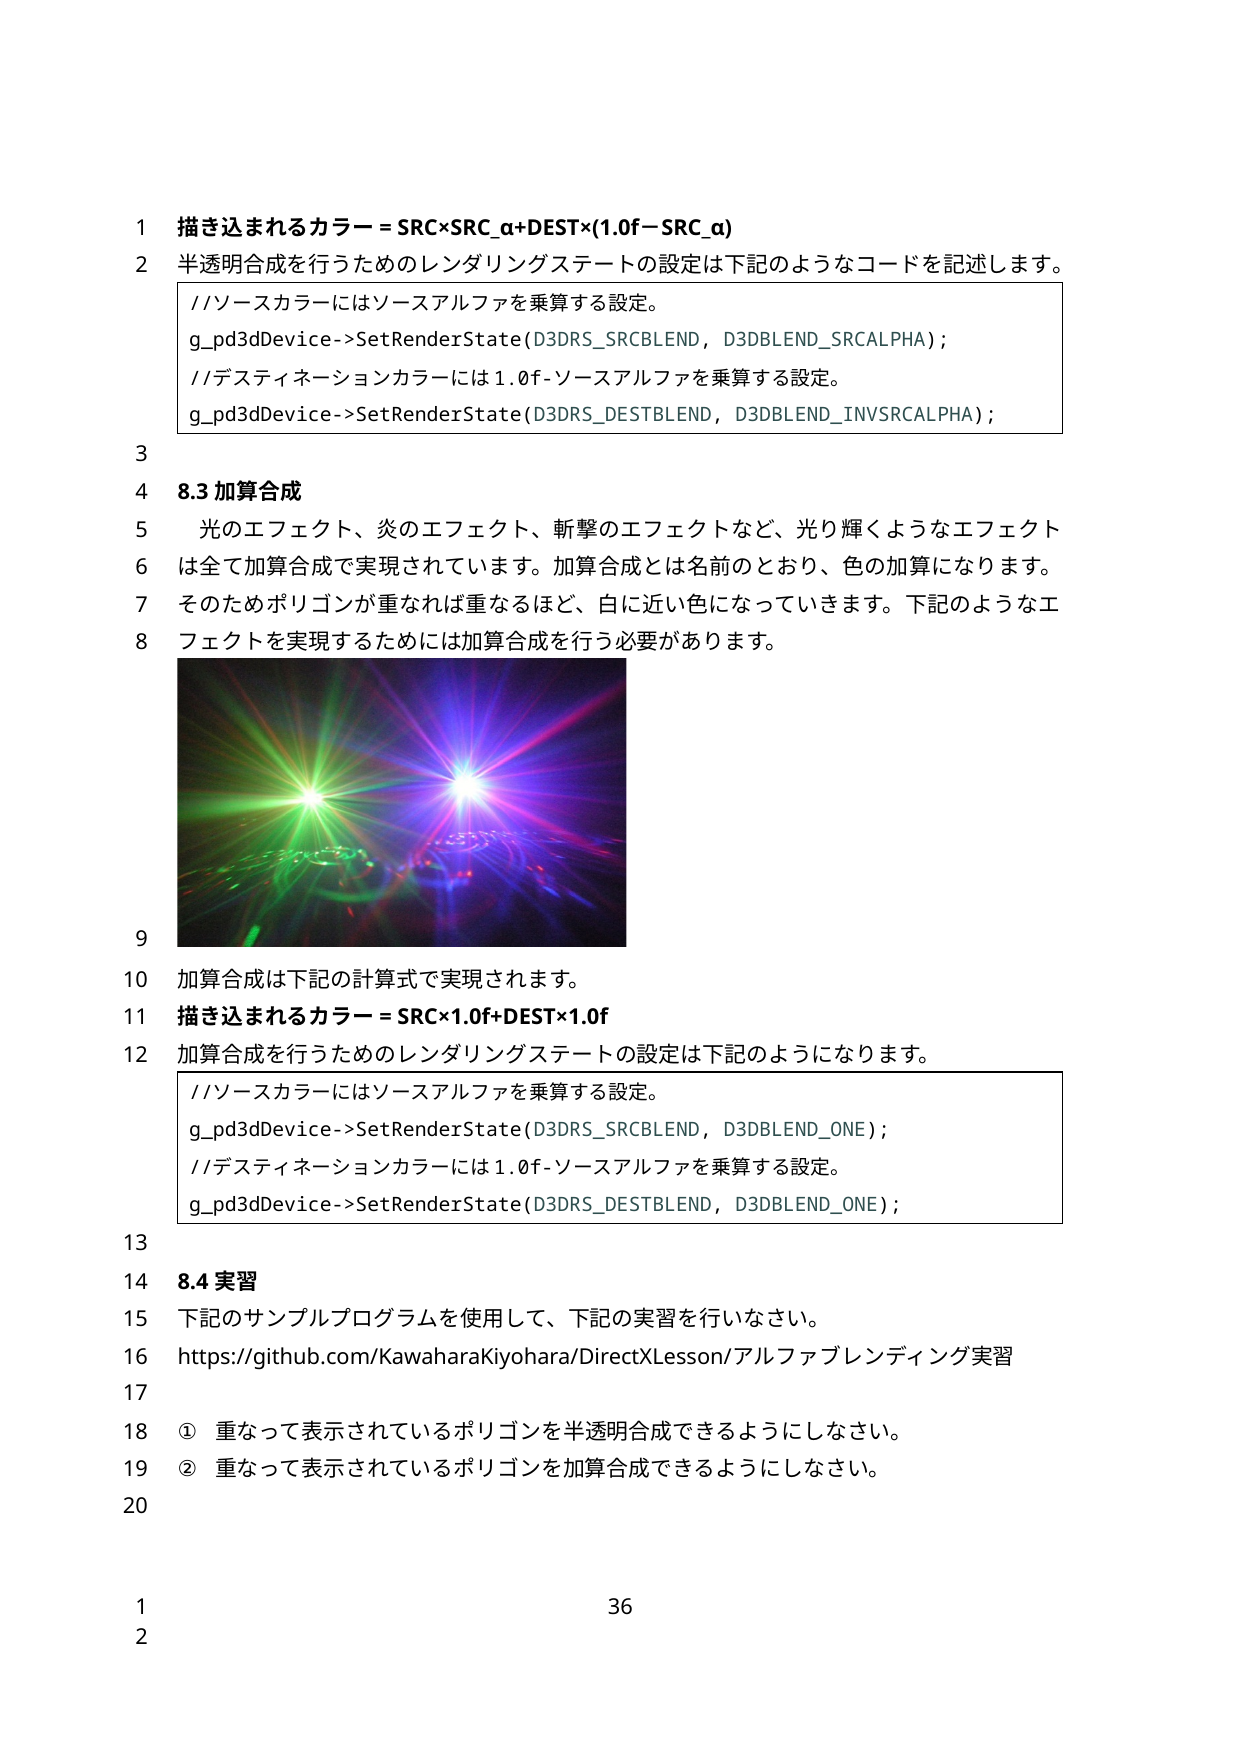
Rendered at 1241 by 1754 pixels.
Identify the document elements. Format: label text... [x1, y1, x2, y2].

text 加算合成は下記の計算式で実現されます。 [177, 959, 1063, 996]
table_header //ソースカラーにはソースアルファを乗算する設定。 g_pd3dDevice->SetRenderState(D3DRS_SRCBLEND, D3DBLEND_ONE); //デスティネーションカラーには1.0f-ソースアルファを乗算する設定。 g_pd3dDevice->SetRenderState(D3DRS_DESTBLEND, D3DBLEND_ONE); [178, 1073, 1062, 1222]
text 8.4 実習 [177, 1261, 1063, 1298]
text 描き込まれるカラー = SRC×SRC_α+DEST×(1.0f－SRC_α) [177, 207, 1063, 244]
table_header //ソースカラーにはソースアルファを乗算する設定。 g_pd3dDevice->SetRenderState(D3DRS_SRCBLEND, D3DBLEND_SRCALPHA); //デスティネーションカラーには1.0f-ソースアルファを乗算する設定。 g_pd3dDevice->SetRenderState(D3DRS_DESTBLEND, D3DBLEND_INVSRCALPHA); [178, 283, 1062, 433]
list 重なって表示されているポリゴンを加算合成できるようにしなさい。 [177, 1448, 1063, 1486]
text https://github.com/KawaharaKiyohara/DirectXLesson/アルファブレンディング実習 [177, 1336, 1063, 1373]
picture [177, 658, 627, 947]
text 光のエフェクト、炎のエフェクト、斬撃のエフェクトなど、光り輝くようなエフェクトは全て加算合成で実現されています。加算合成とは名前のとおり、色の加算になります。そのためポリゴンが重なれば重なるほど、白に近い色になっていきます。下記のようなエフェクトを実現するためには加算合成を行う必要があります。 [177, 509, 1063, 659]
text 加算合成を行うためのレンダリングステートの設定は下記のようになります。 [177, 1034, 1063, 1071]
text 半透明合成を行うためのレンダリングステートの設定は下記のようなコードを記述します。 [177, 244, 1063, 282]
text 下記のサンプルプログラムを使用して、下記の実習を行いなさい。 [177, 1298, 1063, 1336]
list 重なって表示されているポリゴンを半透明合成できるようにしなさい。 [177, 1411, 1063, 1448]
text 描き込まれるカラー = SRC×1.0f+DEST×1.0f [177, 996, 1063, 1034]
text 8.3 加算合成 [177, 471, 1063, 509]
